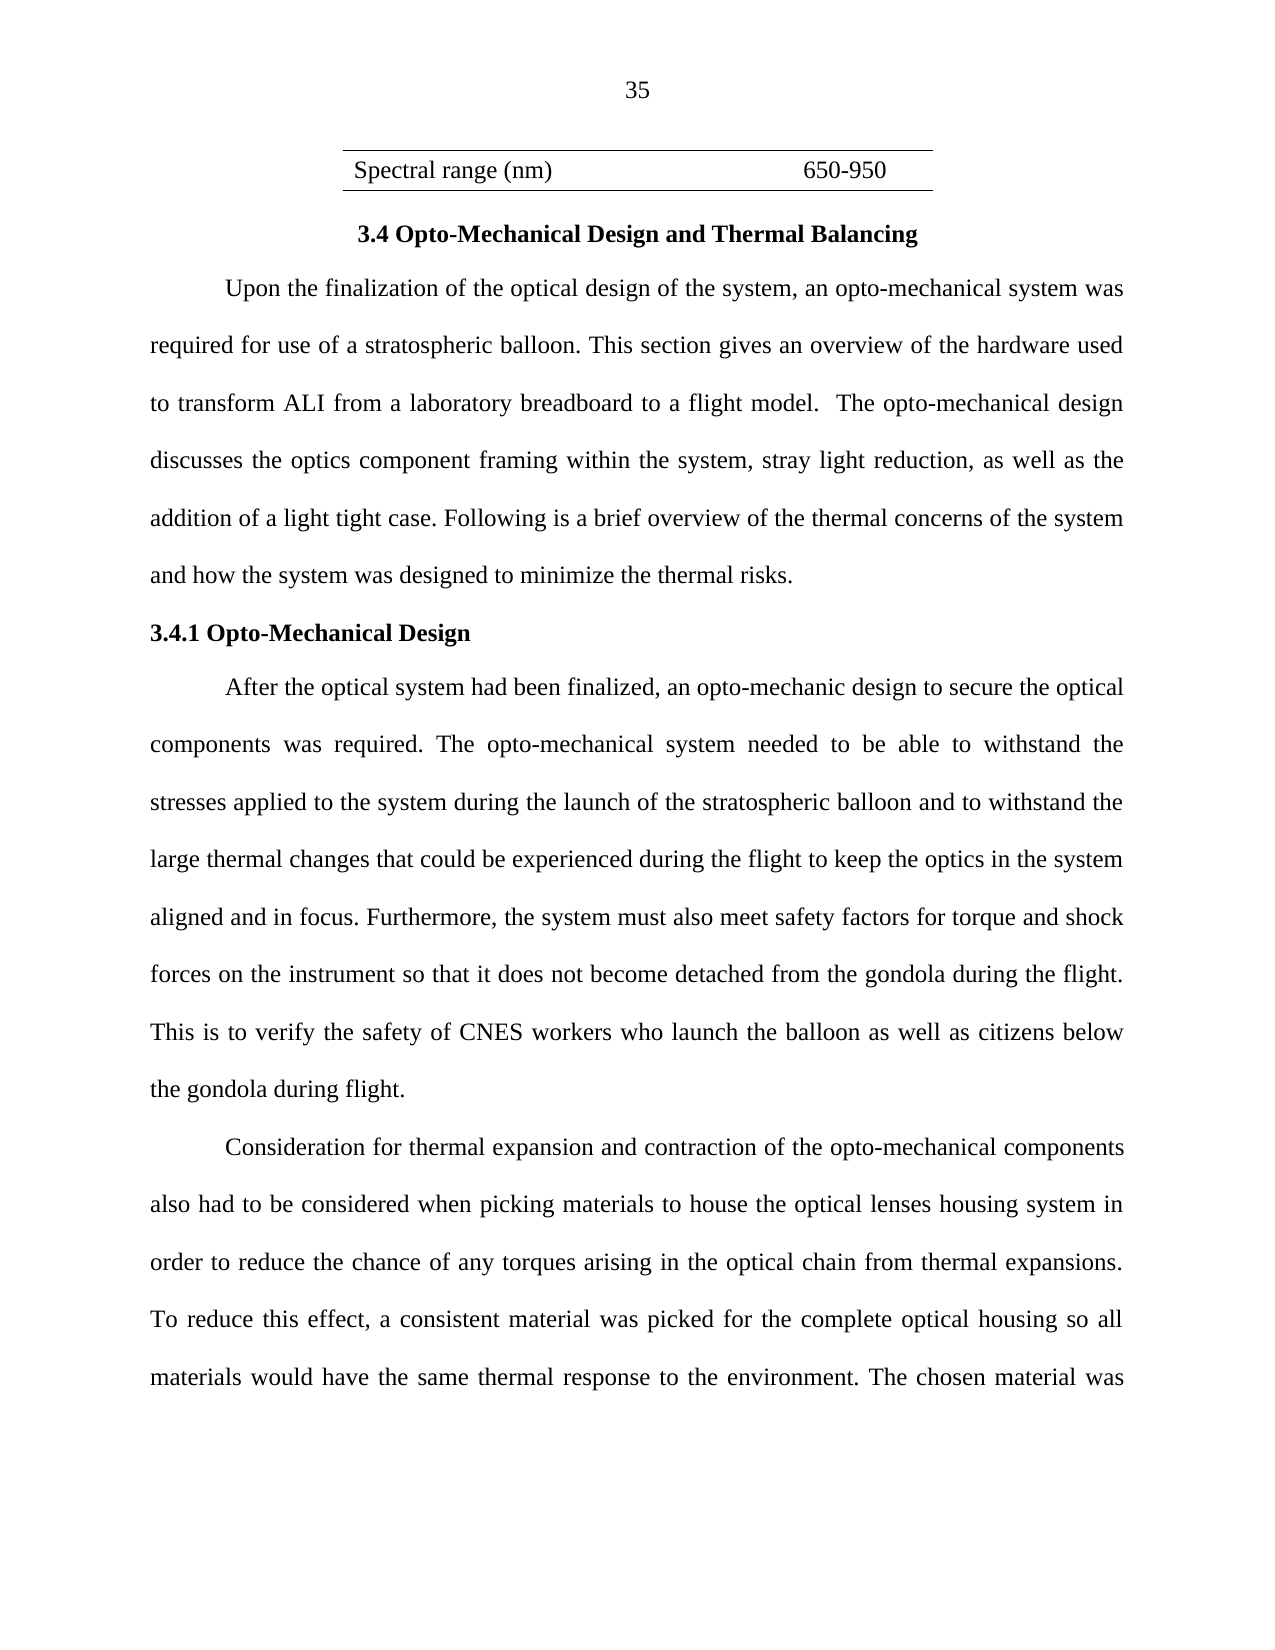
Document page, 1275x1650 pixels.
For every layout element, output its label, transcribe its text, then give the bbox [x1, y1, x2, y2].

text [150, 1132, 1125, 1391]
table_cell 650-950 [792, 151, 933, 189]
table_cell Spectral range (nm) [343, 151, 792, 189]
text Upon the finalization of the optical design of the system, an opto-mechanical system was required for use of a stratospheric balloon. This section gives an overview of the hardware used to transform ALI from a laboratory breadboard to a flight model. The opto-mechanical design discusses the optics component framing within the system, stray light reduction, as well as the addition of a light tight case. Following is a brief overview of the thermal concerns of the system and how the system was designed to minimize the thermal risks. [150, 273, 1125, 589]
subtitle 3.4 Opto-Mechanical Design and Thermal Balancing [150, 219, 1125, 248]
text After the optical system had been finalized, an opto-mechanic design to secure the optical components was required. The opto-mechanical system needed to be able to withstand the stresses applied to the system during the launch of the stratospheric balloon and to withstand the large thermal changes that could be experienced during the flight to keep the optics in the system aligned and in focus. Furthermore, the system must also meet safety factors for torque and shock forces on the instrument so that it does not become detached from the gondola during the flight. This is to verify the safety of CNES workers who launch the balloon as well as citizens below the gondola during flight. [150, 672, 1125, 1103]
subtitle 3.4.1 Opto-Mechanical Design [150, 618, 1125, 647]
